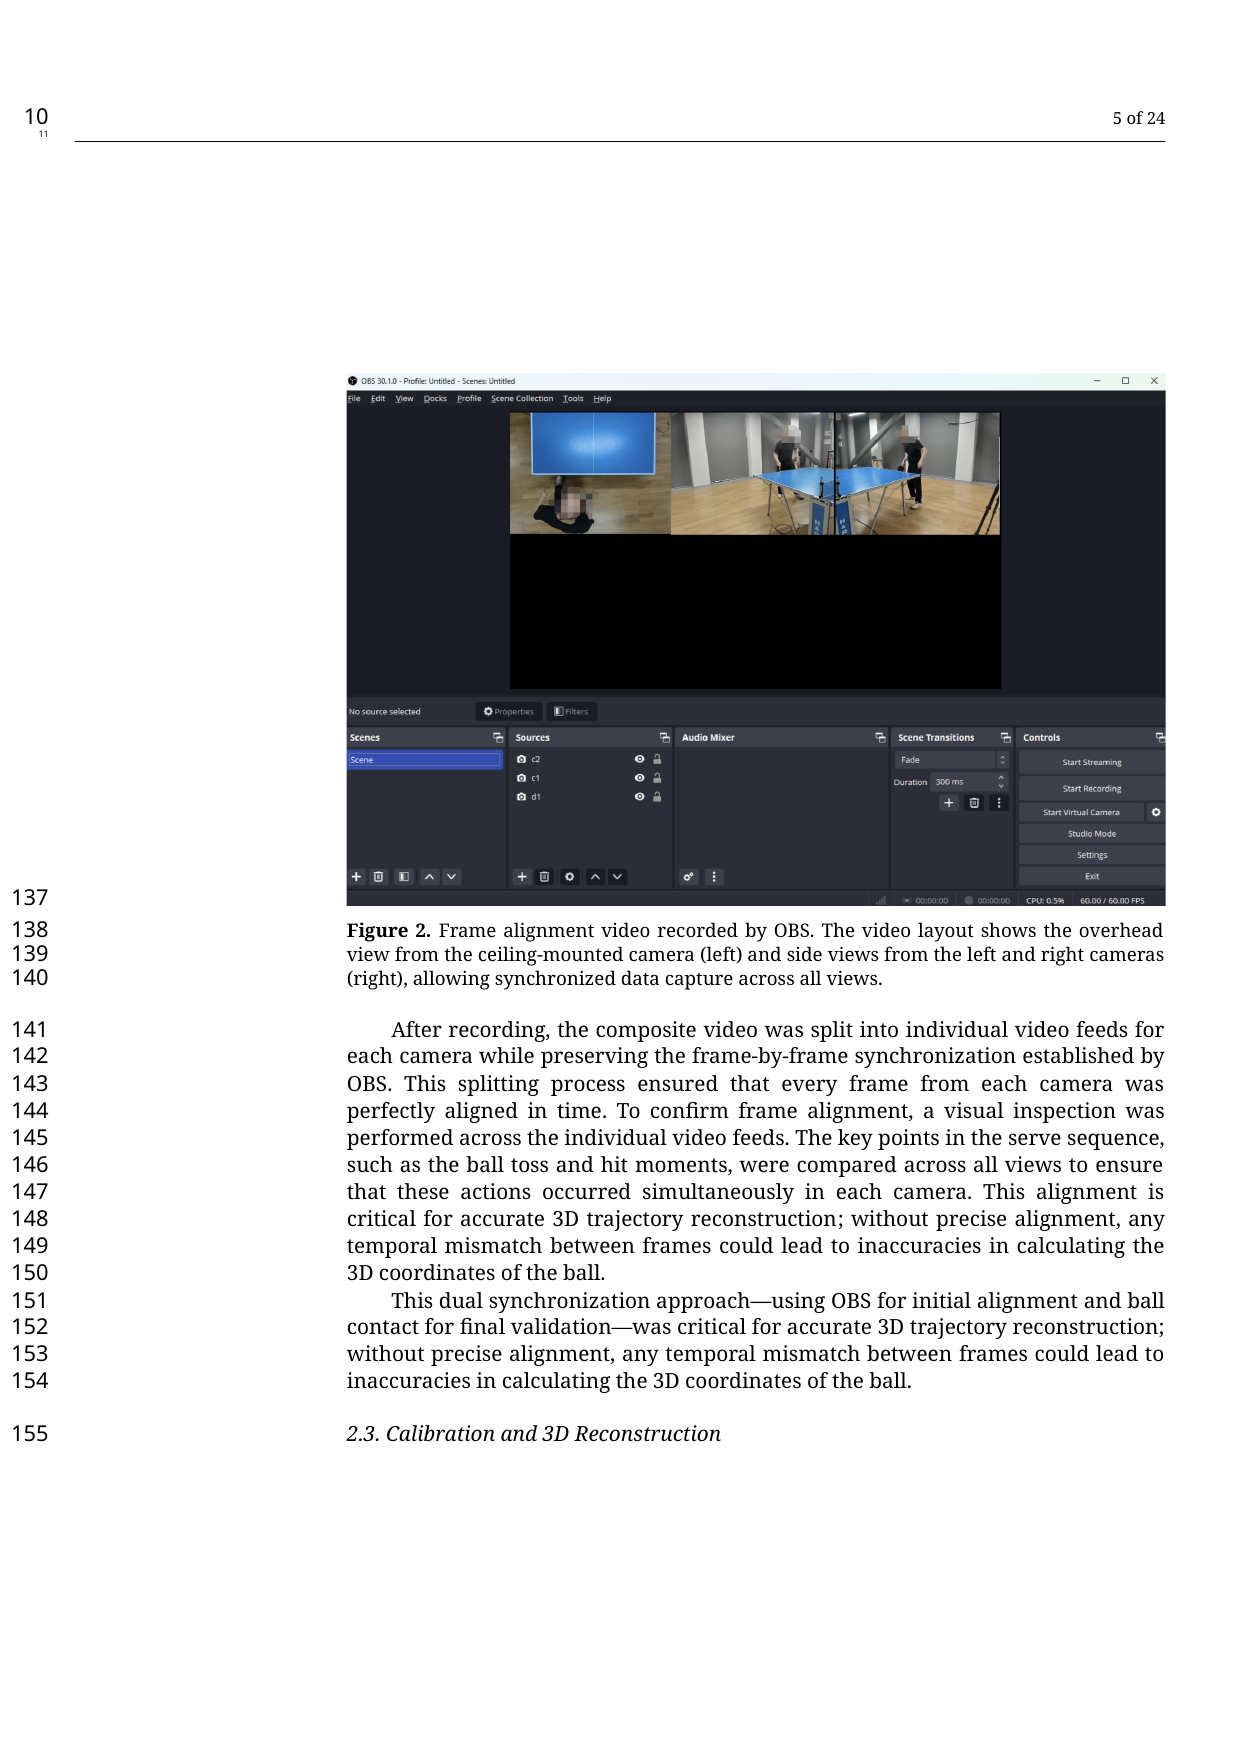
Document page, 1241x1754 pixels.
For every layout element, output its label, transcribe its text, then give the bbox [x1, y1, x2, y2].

subtitle 2.3. Calibration and 3D Reconstruction [347, 1420, 1165, 1447]
text After recording, the composite video was split into individual video feeds for each camera while preserving the frame-by-frame synchronization established by OBS. This splitting process ensured that every frame from each camera was perfectly aligned in time. To confirm frame alignment, a visual inspection was performed across the individual video feeds. The key points in the serve sequence, such as the ball toss and hit moments, were compared across all views to ensure that these actions occurred simultaneously in each camera. This alignment is critical for accurate 3D trajectory reconstruction; without precise alignment, any temporal mismatch between frames could lead to inaccuracies in calculating the 3D coordinates of the ball. [347, 1016, 1165, 1287]
picture [346, 373, 1166, 906]
text This dual synchronization approach—using OBS for initial alignment and ball contact for final validation—was critical for accurate 3D trajectory reconstruction; without precise alignment, any temporal mismatch between frames could lead to inaccuracies in calculating the 3D coordinates of the ball. [347, 1287, 1165, 1395]
text Figure 2. Frame alignment video recorded by OBS. The video layout shows the overhead view from the ceiling-mounted camera (left) and side views from the left and right cameras (right), allowing synchronized data capture across all views. [347, 918, 1165, 991]
